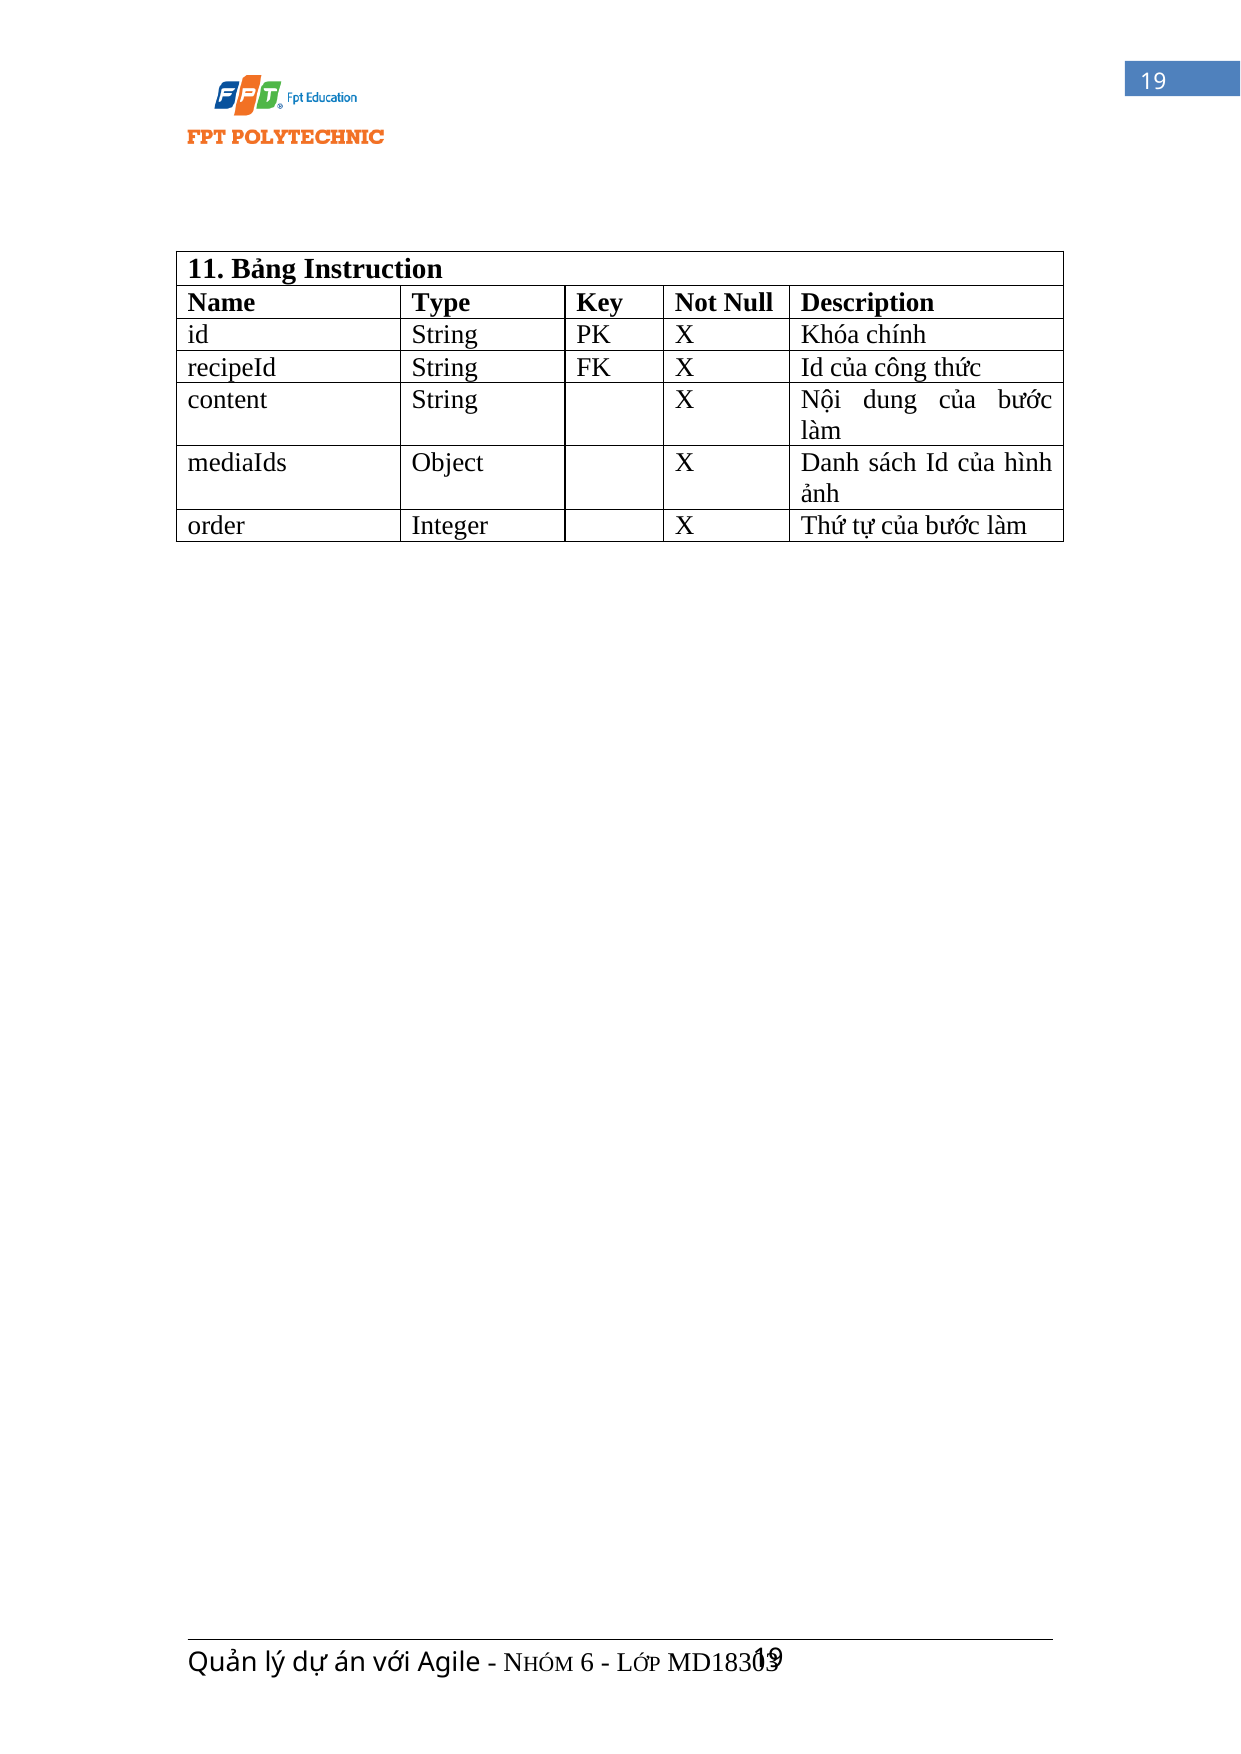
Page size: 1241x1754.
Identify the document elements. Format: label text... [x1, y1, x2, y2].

table_cell Type [401, 286, 564, 317]
table_cell content [177, 383, 400, 445]
table_cell X [664, 351, 789, 382]
table_cell Not Null [664, 286, 789, 317]
table_cell Khóa chính [790, 319, 1063, 349]
table_cell PK [566, 319, 663, 349]
table_cell Danh sách Id của hình ảnh [790, 446, 1063, 508]
table_cell [566, 446, 663, 508]
table_cell mediaIds [177, 446, 400, 508]
table_cell Integer [401, 510, 564, 541]
table_cell Key [566, 286, 663, 317]
table_cell [566, 510, 663, 541]
table_cell [566, 383, 663, 445]
table_cell X [664, 446, 789, 508]
table_cell String [401, 383, 564, 445]
table_cell Object [401, 446, 564, 508]
table_cell id [177, 319, 400, 349]
table_cell String [401, 351, 564, 382]
table_cell Description [790, 286, 1063, 317]
table_cell X [664, 383, 789, 445]
table_cell order [177, 510, 400, 541]
table_cell X [664, 319, 789, 349]
picture [187, 75, 385, 144]
table_cell Name [177, 286, 400, 317]
table_cell String [401, 319, 564, 349]
table_cell Thứ tự của bước làm [790, 510, 1063, 541]
table_cell Nội dung của bước làm [790, 383, 1063, 445]
table_cell X [664, 510, 789, 541]
table_cell recipeId [177, 351, 400, 382]
table_cell Id của công thức [790, 351, 1063, 382]
table_cell FK [566, 351, 663, 382]
table_header Bảng Instruction [177, 252, 1063, 285]
